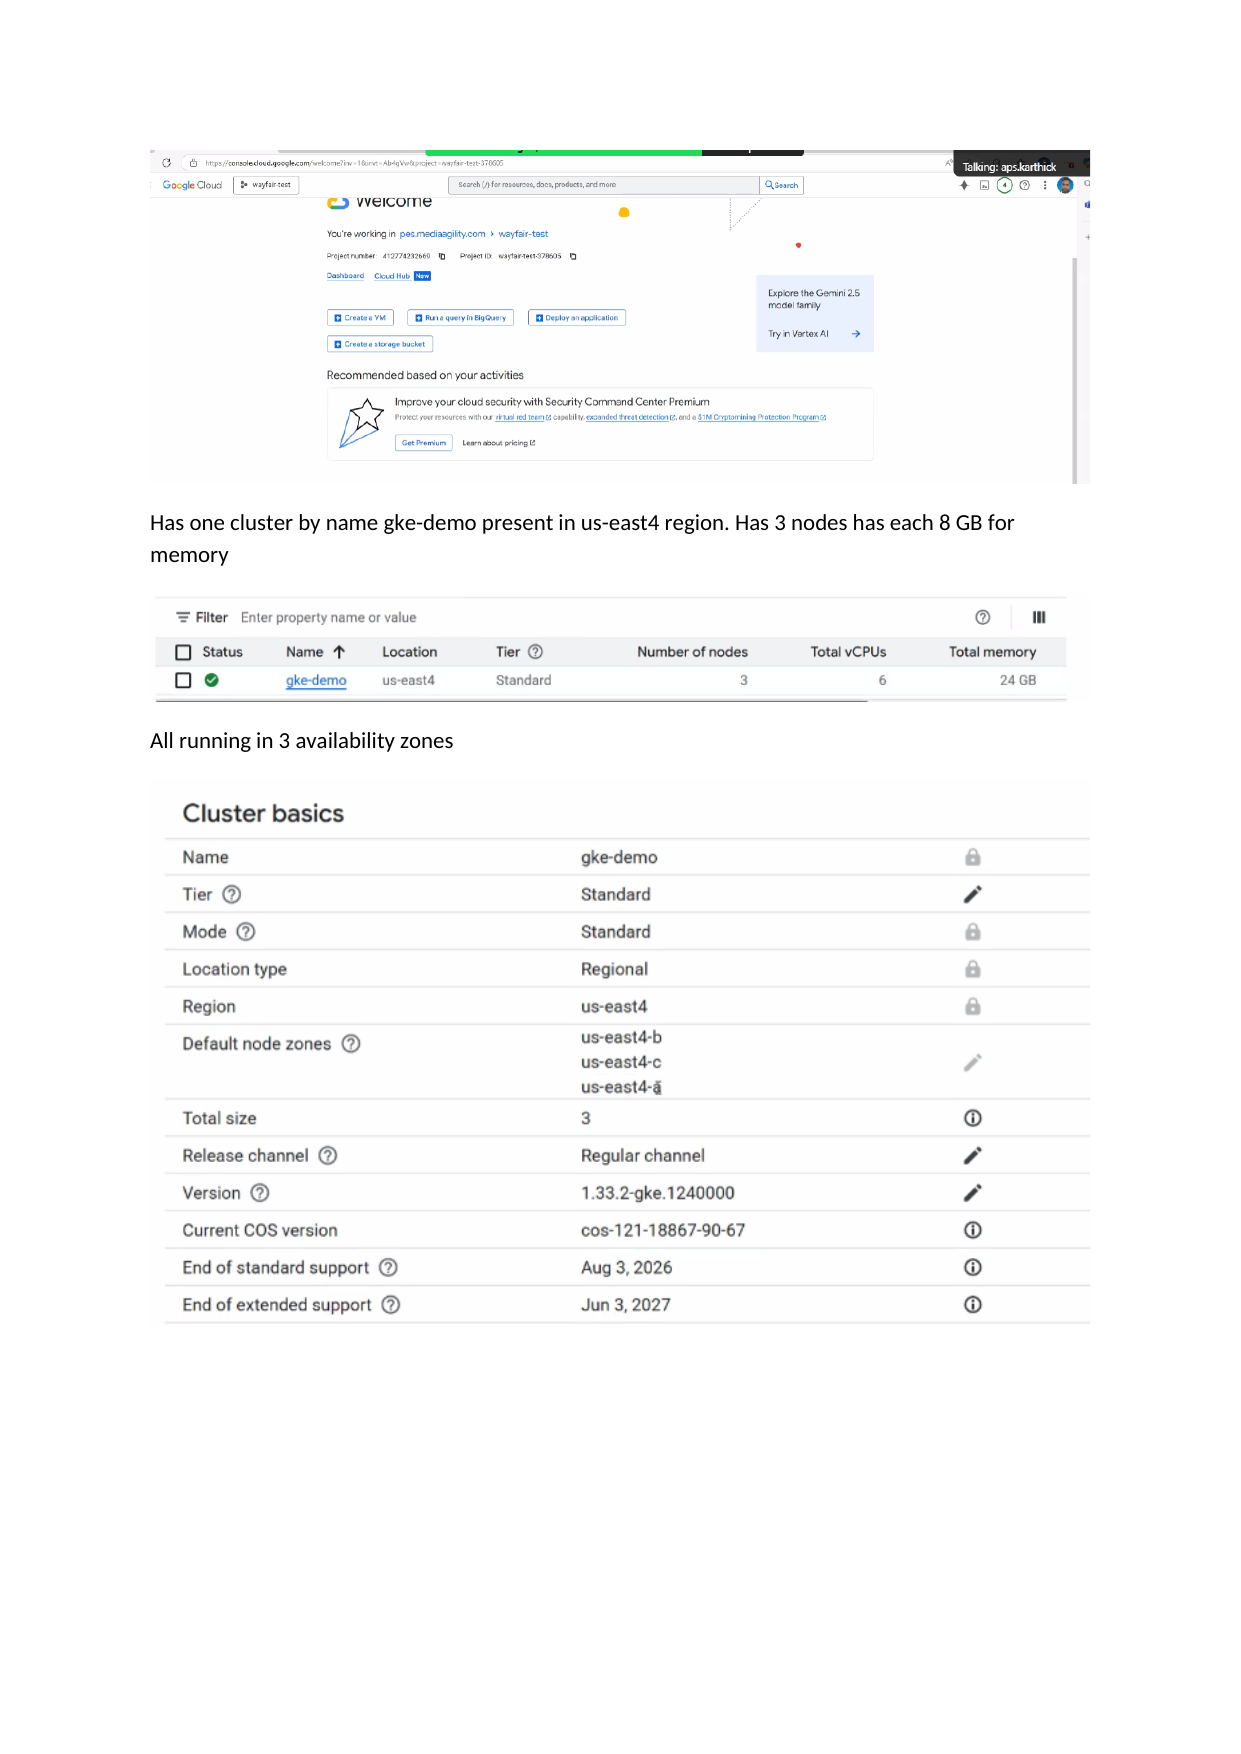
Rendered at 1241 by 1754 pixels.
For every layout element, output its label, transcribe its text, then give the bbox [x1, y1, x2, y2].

picture [150, 593, 1091, 702]
picture [150, 779, 1091, 1328]
text Has one cluster by name gke-demo present in us-east4 region. Has 3 nodes has each 8 GB for memory [150, 508, 1090, 569]
picture [150, 150, 1091, 484]
text All running in 3 availability zones [150, 726, 1090, 754]
